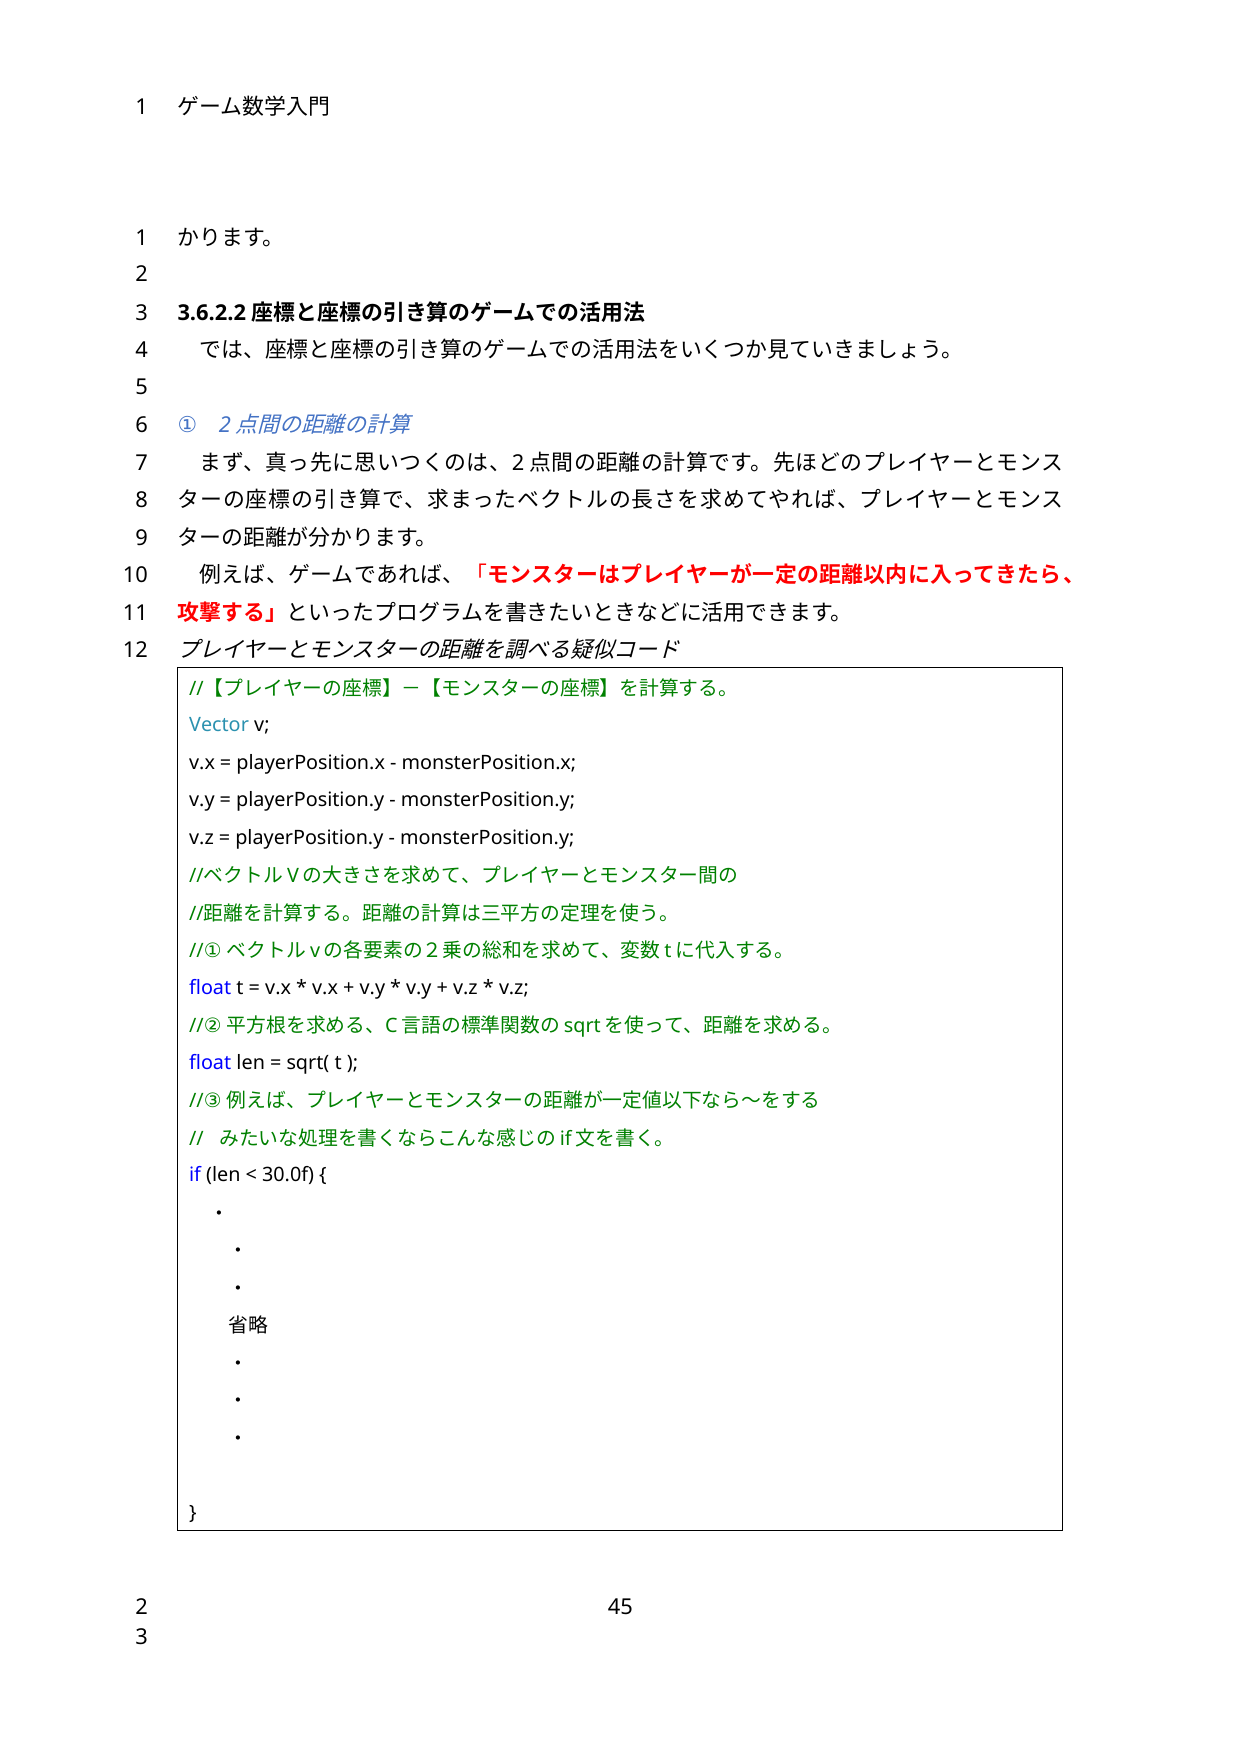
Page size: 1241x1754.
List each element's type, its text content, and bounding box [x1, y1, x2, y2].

text 例えば、ゲームであれば、「モンスターはプレイヤーが一定の距離以内に入ってきたら、攻撃する」といったプログラムを書きたいときなどに活用できます。 [177, 554, 1063, 629]
table_header //【プレイヤーの座標】－【モンスターの座標】を計算する。 Vector v; v.x = playerPosition.x - monsterPosition.x; v.y = playerPosition.y - monsterPosition.y; v.z = playerPosition.y - monsterPosition.y; //ベクトルVの大きさを求めて、プレイヤーとモンスター間の //距離を計算する。距離の計算は三平方の定理を使う。 //① ベクトルvの各要素の２乗の総和を求めて、変数tに代入する。 float t = v.x * v.x + v.y * v.y + v.z * v.z; //② 平方根を求める、C言語の標準関数のsqrtを使って、距離を求める。 float len = sqrt( t ); //③ 例えば、プレイヤーとモンスターの距離が一定値以下なら～をする // みたいな処理を書くならこんな感じのif文を書く。 if (len < 30.0f) { ・ ・ ・ 省略 ・ ・ ・ } [178, 668, 1062, 1530]
text では、座標と座標の引き算のゲームでの活用法をいくつか見ていきましょう。 [177, 329, 1063, 367]
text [177, 217, 1063, 254]
subtitle 3.6.2.2 座標と座標の引き算のゲームでの活用法 [177, 292, 1063, 329]
text プレイヤーとモンスターの距離を調べる疑似コード [177, 629, 1063, 667]
text ① 2点間の距離の計算 [177, 404, 1063, 442]
text まず、真っ先に思いつくのは、2点間の距離の計算です。先ほどのプレイヤーとモンスターの座標の引き算で、求まったベクトルの長さを求めてやれば、プレイヤーとモンスターの距離が分かります。 [177, 442, 1063, 554]
